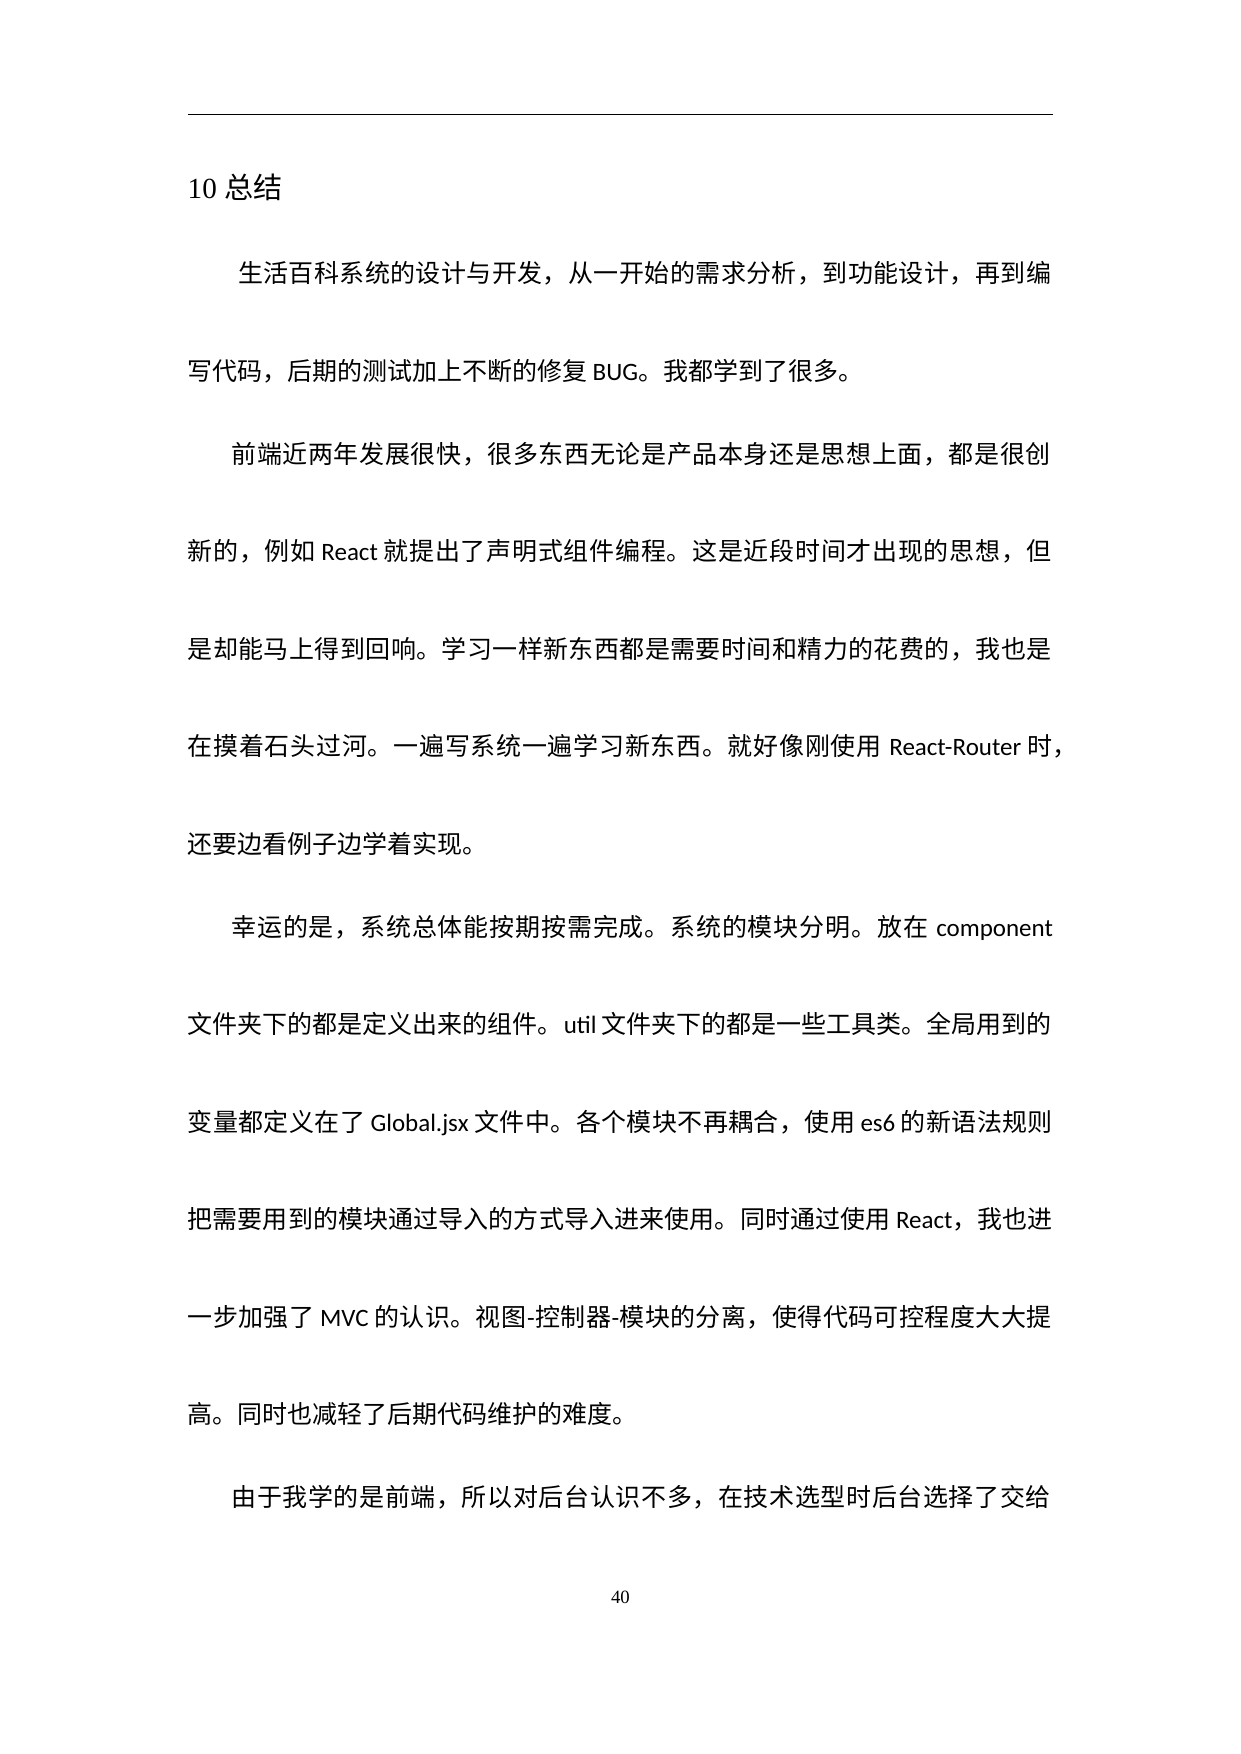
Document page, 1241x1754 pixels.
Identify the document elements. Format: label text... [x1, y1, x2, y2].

text 前端近两年发展很快，很多东西无论是产品本身还是思想上面，都是很创新的，例如React就提出了声明式组件编程。这是近段时间才出现的思想，但是却能马上得到回响。学习一样新东西都是需要时间和精力的花费的，我也是在摸着石头过河。一遍写系统一遍学习新东西。就好像刚使用React-Router时，还要边看例子边学着实现。 [187, 420, 1053, 875]
text 生活百科系统的设计与开发，从一开始的需求分析，到功能设计，再到编写代码，后期的测试加上不断的修复BUG。我都学到了很多。 [187, 239, 1053, 402]
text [187, 1463, 1053, 1528]
text 10 总结 [187, 153, 1053, 218]
text 幸运的是，系统总体能按期按需完成。系统的模块分明。放在component文件夹下的都是定义出来的组件。util文件夹下的都是一些工具类。全局用到的变量都定义在了Global.jsx文件中。各个模块不再耦合，使用es6的新语法规则把需要用到的模块通过导入的方式导入进来使用。同时通过使用React，我也进一步加强了MVC的认识。视图-控制器-模块的分离，使得代码可控程度大大提高。同时也减轻了后期代码维护的难度。 [187, 893, 1053, 1445]
